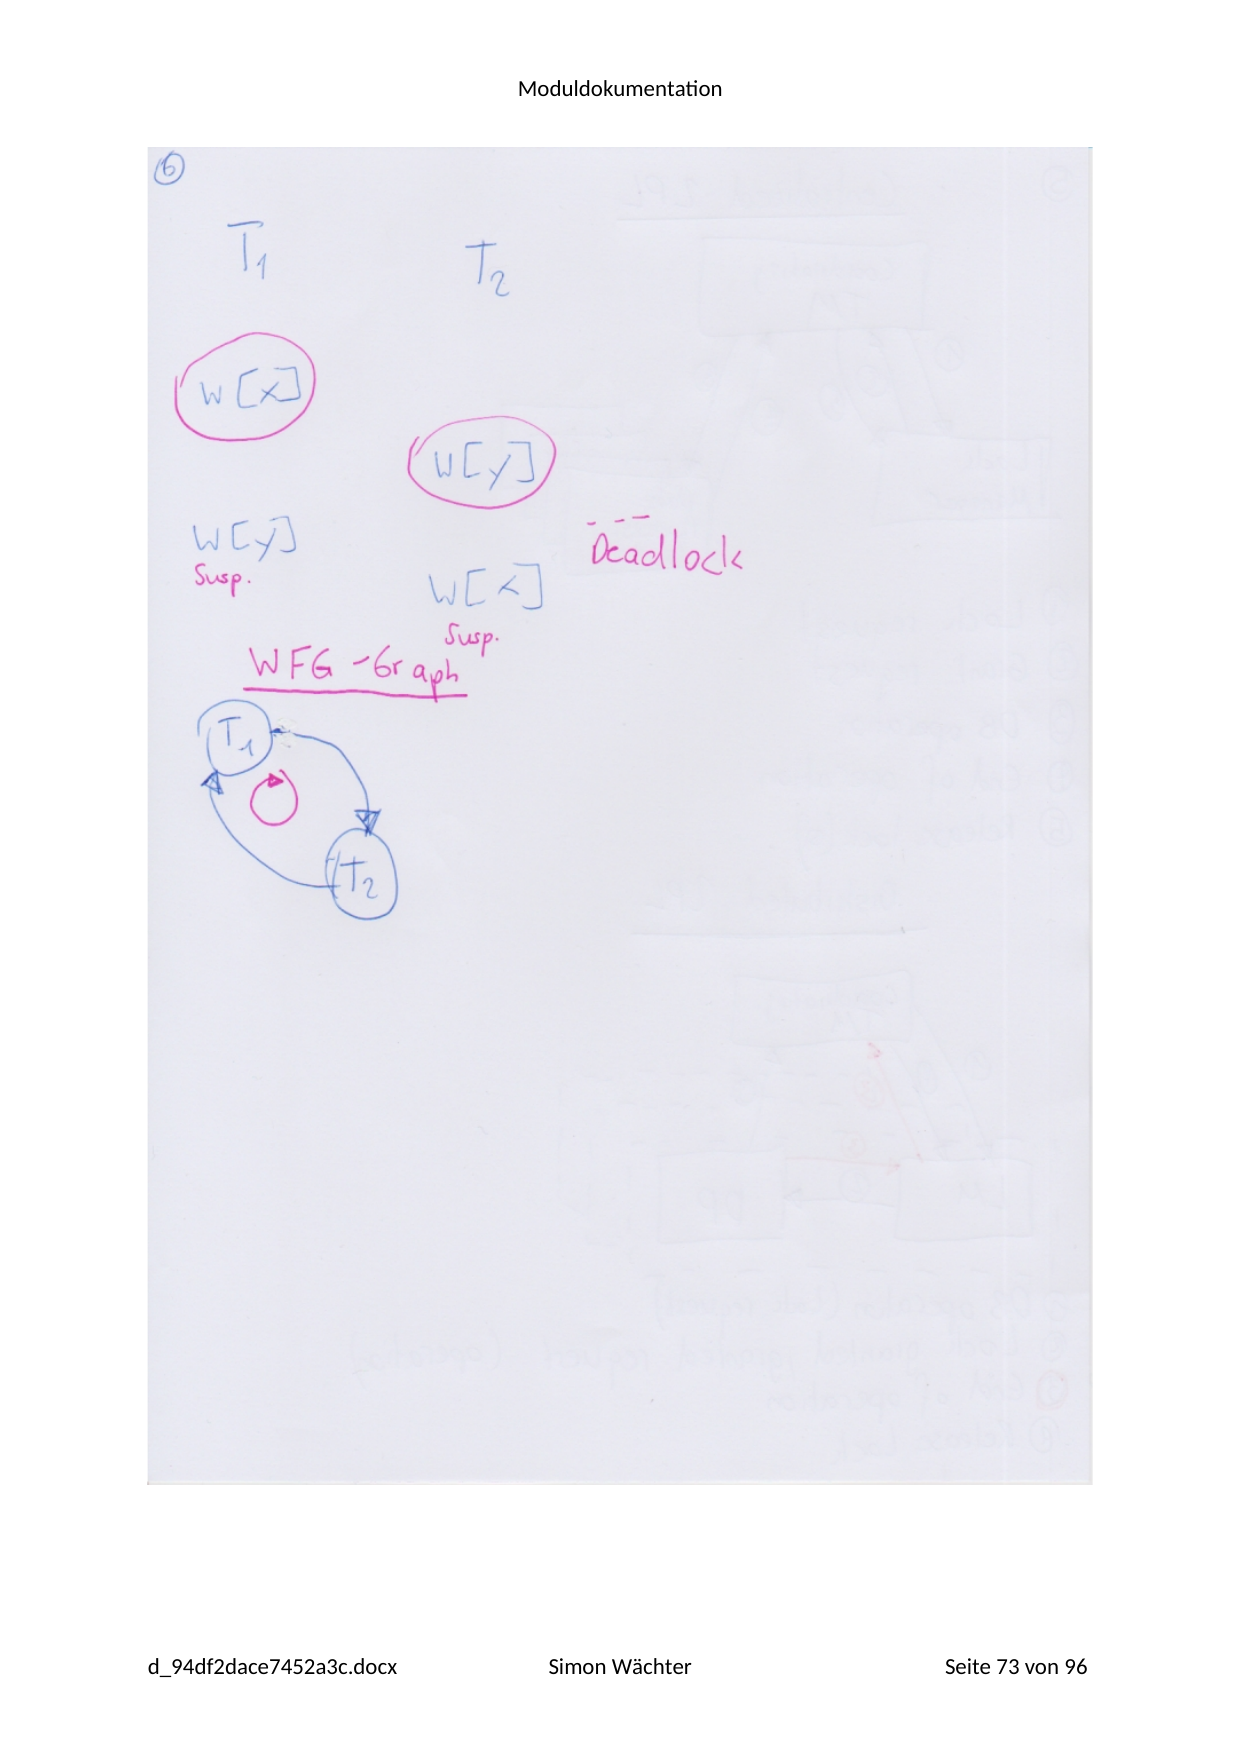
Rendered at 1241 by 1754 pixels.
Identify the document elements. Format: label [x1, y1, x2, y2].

picture [147, 147, 1093, 1485]
